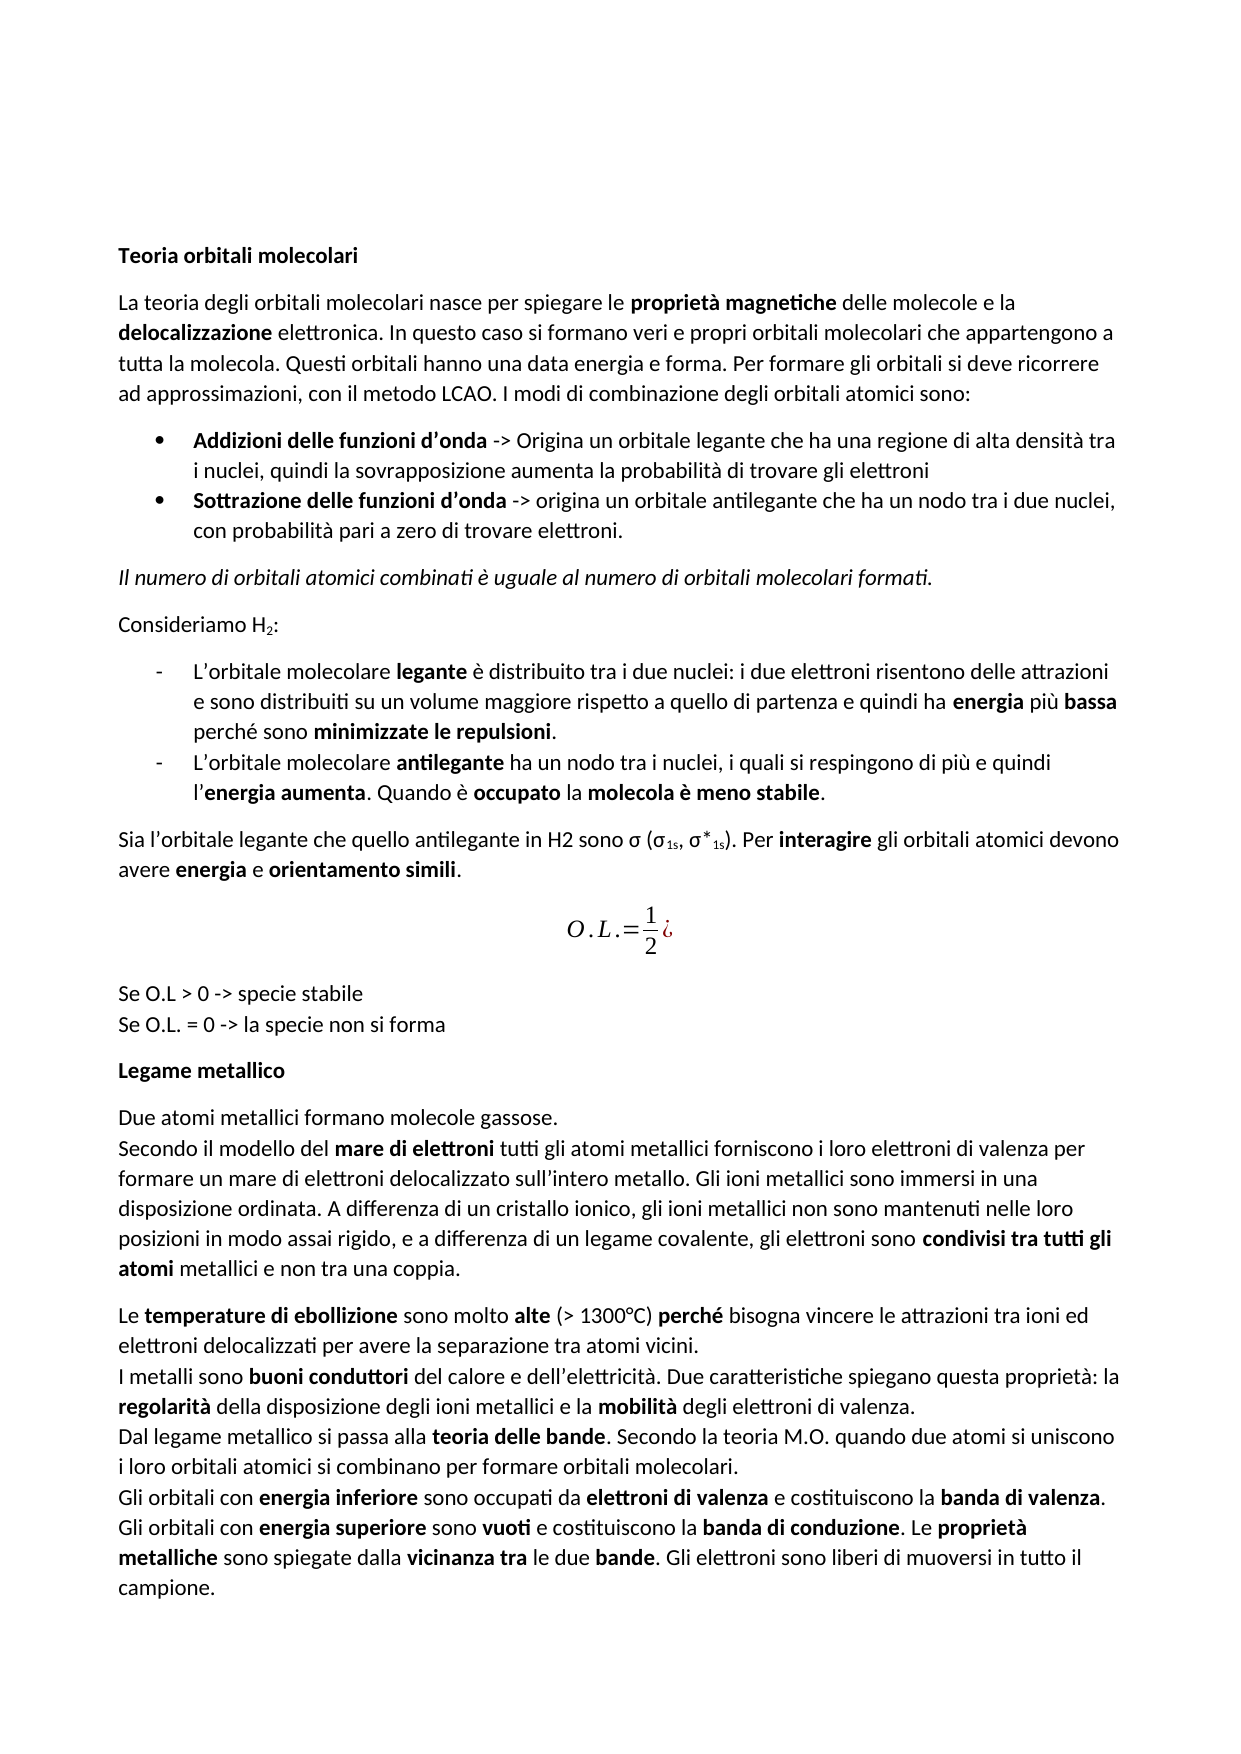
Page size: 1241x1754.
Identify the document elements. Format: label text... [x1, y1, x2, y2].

text Legame metallico [118, 1057, 1122, 1085]
text Due atomi metallici formano molecole gassose. Secondo il modello del mare di elettroni tutti gli atomi metallici forniscono i loro elettroni di valenza per formare un mare di elettroni delocalizzato sull’intero metallo. Gli ioni metallici sono immersi in una disposizione ordinata. A differenza di un cristallo ionico, gli ioni metallici non sono mantenuti nelle loro posizioni in modo assai rigido, e a differenza di un legame covalente, gli elettroni sono condivisi tra tutti gli atomi metallici e non tra una coppia. [118, 1103, 1122, 1283]
list Sottrazione delle funzioni d’onda -> origina un orbitale antilegante che ha un nodo tra i due nuclei, con probabilità pari a zero di trovare elettroni. [156, 486, 1122, 544]
text La teoria degli orbitali molecolari nasce per spiegare le proprietà magnetiche delle molecole e la delocalizzazione elettronica. In questo caso si formano veri e propri orbitali molecolari che appartengono a tutta la molecola. Questi orbitali hanno una data energia e forma. Per formare gli orbitali si deve ricorrere ad approssimazioni, con il metodo LCAO. I modi di combinazione degli orbitali atomici sono: [118, 288, 1122, 407]
list L’orbitale molecolare antilegante ha un nodo tra i nuclei, i quali si respingono di più e quindi l’energia aumenta. Quando è occupato la molecola è meno stabile. [156, 748, 1122, 806]
list L’orbitale molecolare legante è distribuito tra i due nuclei: i due elettroni risentono delle attrazioni e sono distribuiti su un volume maggiore rispetto a quello di partenza e quindi ha energia più bassa perché sono minimizzate le repulsioni. [156, 657, 1122, 745]
list Addizioni delle funzioni d’onda -> Origina un orbitale legante che ha una regione di alta densità tra i nuclei, quindi la sovrapposizione aumenta la probabilità di trovare gli elettroni [156, 426, 1122, 484]
text Teoria orbitali molecolari [118, 241, 1122, 269]
text Se O.L > 0 -> specie stabile Se O.L. = 0 -> la specie non si forma [118, 979, 1122, 1038]
text Sia l’orbitale legante che quello antilegante in H2 sono σ (σ1s, σ*1s). Per interagire gli orbitali atomici devono avere energia e orientamento simili. [118, 825, 1122, 883]
text Le temperature di ebollizione sono molto alte (> 1300°C) perché bisogna vincere le attrazioni tra ioni ed elettroni delocalizzati per avere la separazione tra atomi vicini. I metalli sono buoni conduttori del calore e dell’elettricità. Due caratteristiche spiegano questa proprietà: la regolarità della disposizione degli ioni metallici e la mobilità degli elettroni di valenza. Dal legame metallico si passa alla teoria delle bande. Secondo la teoria M.O. quando due atomi si uniscono i loro orbitali atomici si combinano per formare orbitali molecolari. Gli orbitali con energia inferiore sono occupati da elettroni di valenza e costituiscono la banda di valenza. Gli orbitali con energia superiore sono vuoti e costituiscono la banda di conduzione. Le proprietà metalliche sono spiegate dalla vicinanza tra le due bande. Gli elettroni sono liberi di muoversi in tutto il campione. [118, 1301, 1122, 1601]
text Il numero di orbitali atomici combinati è uguale al numero di orbitali molecolari formati. [118, 563, 1122, 591]
text Consideriamo H2: [118, 610, 1122, 638]
